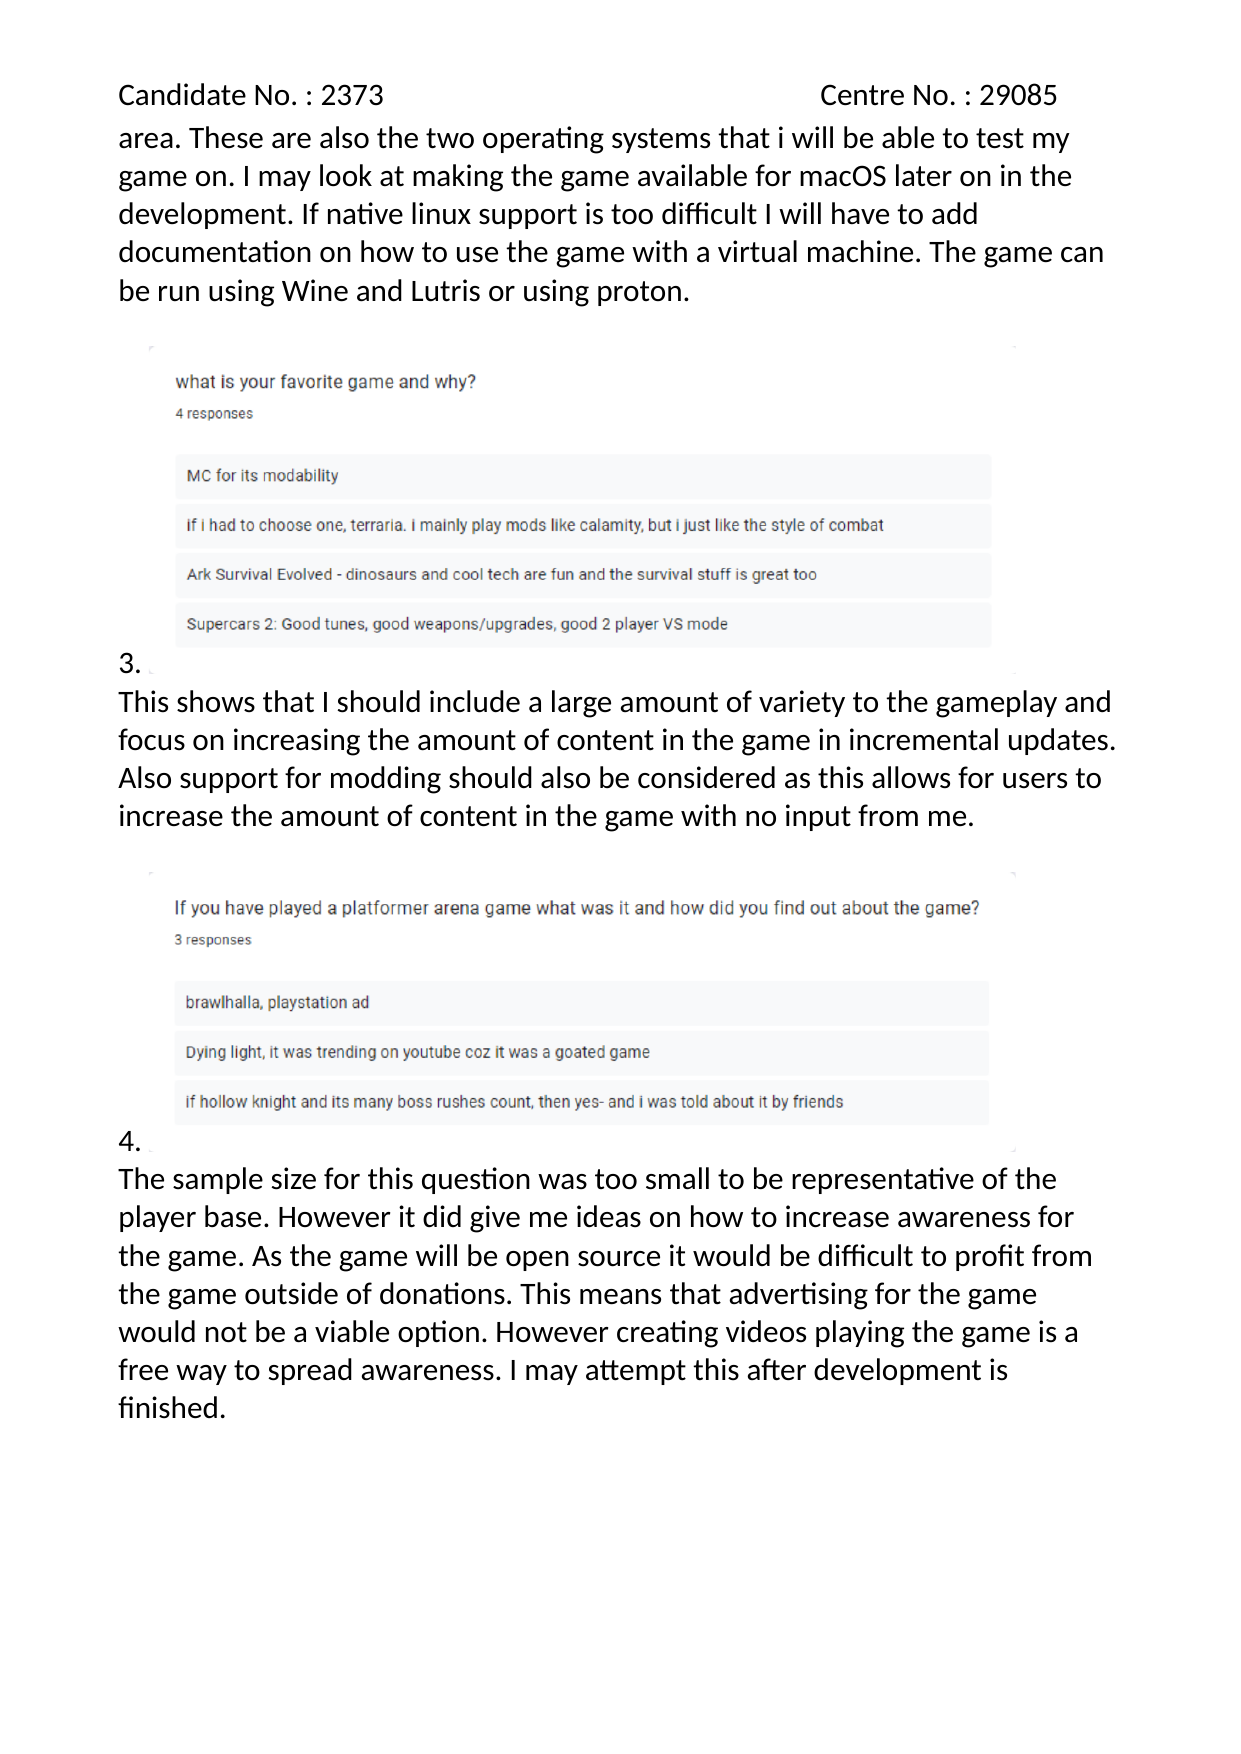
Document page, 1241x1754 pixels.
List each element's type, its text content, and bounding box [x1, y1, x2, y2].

text The sample size for this question was too small to be representative of the player base. However it did give me ideas on how to increase awareness for the game. As the game will be open source it would be difficult to profit from the game outside of donations. This means that advertising for the game would not be a viable option. However creating videos playing the game is a free way to spread awareness. I may attempt this after development is finished. [118, 1159, 1122, 1426]
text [118, 118, 1122, 309]
text 3. [118, 347, 1122, 682]
text 4. [118, 872, 1122, 1159]
text This shows that I should include a large amount of variety to the gameplay and focus on increasing the amount of content in the game in incremental updates. Also support for modding should also be considered as this allows for users to increase the amount of content in the game with no input from me. [118, 682, 1122, 834]
